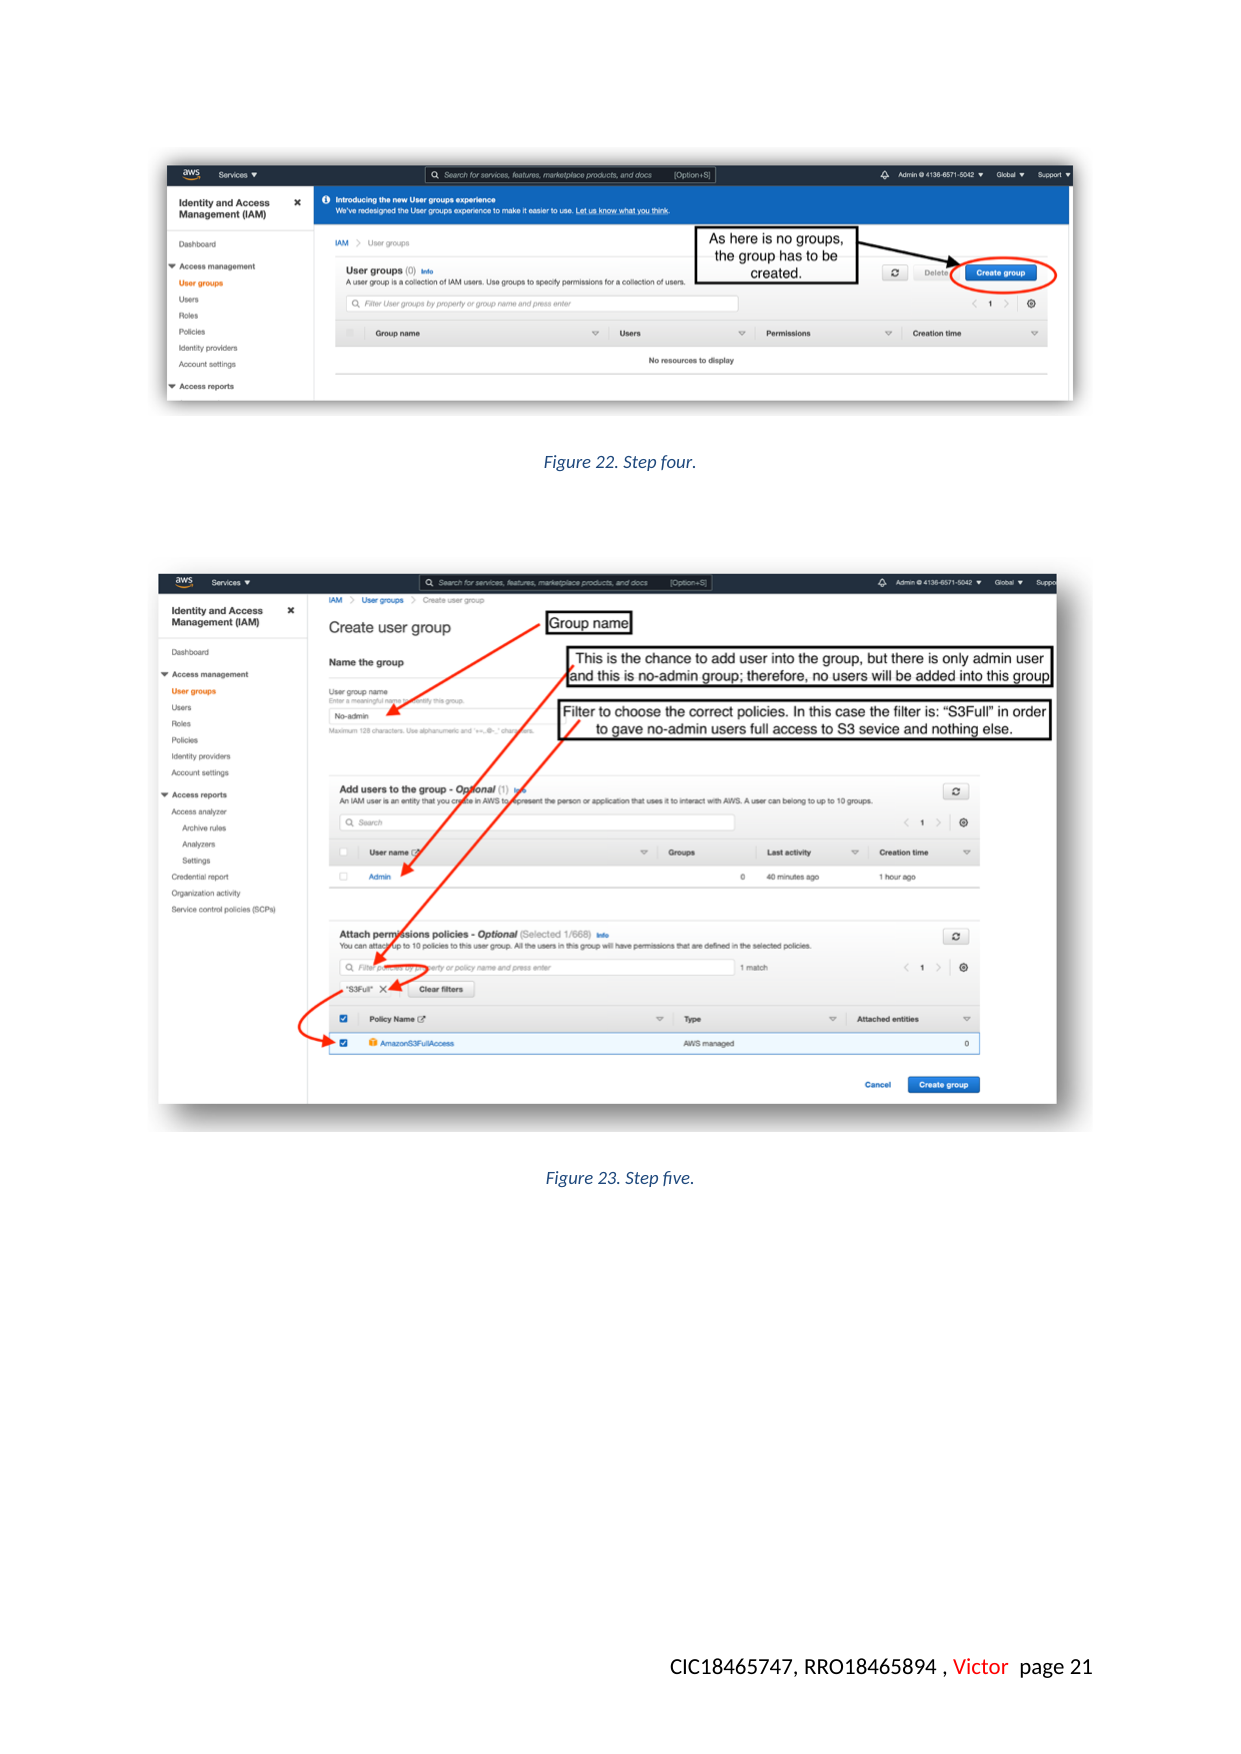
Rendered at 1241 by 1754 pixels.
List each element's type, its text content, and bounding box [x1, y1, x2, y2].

picture [147, 557, 1093, 1132]
text Figure 22. Step four. [148, 450, 1093, 473]
picture [147, 147, 1093, 416]
text Figure 23. Step five. [148, 1166, 1093, 1189]
